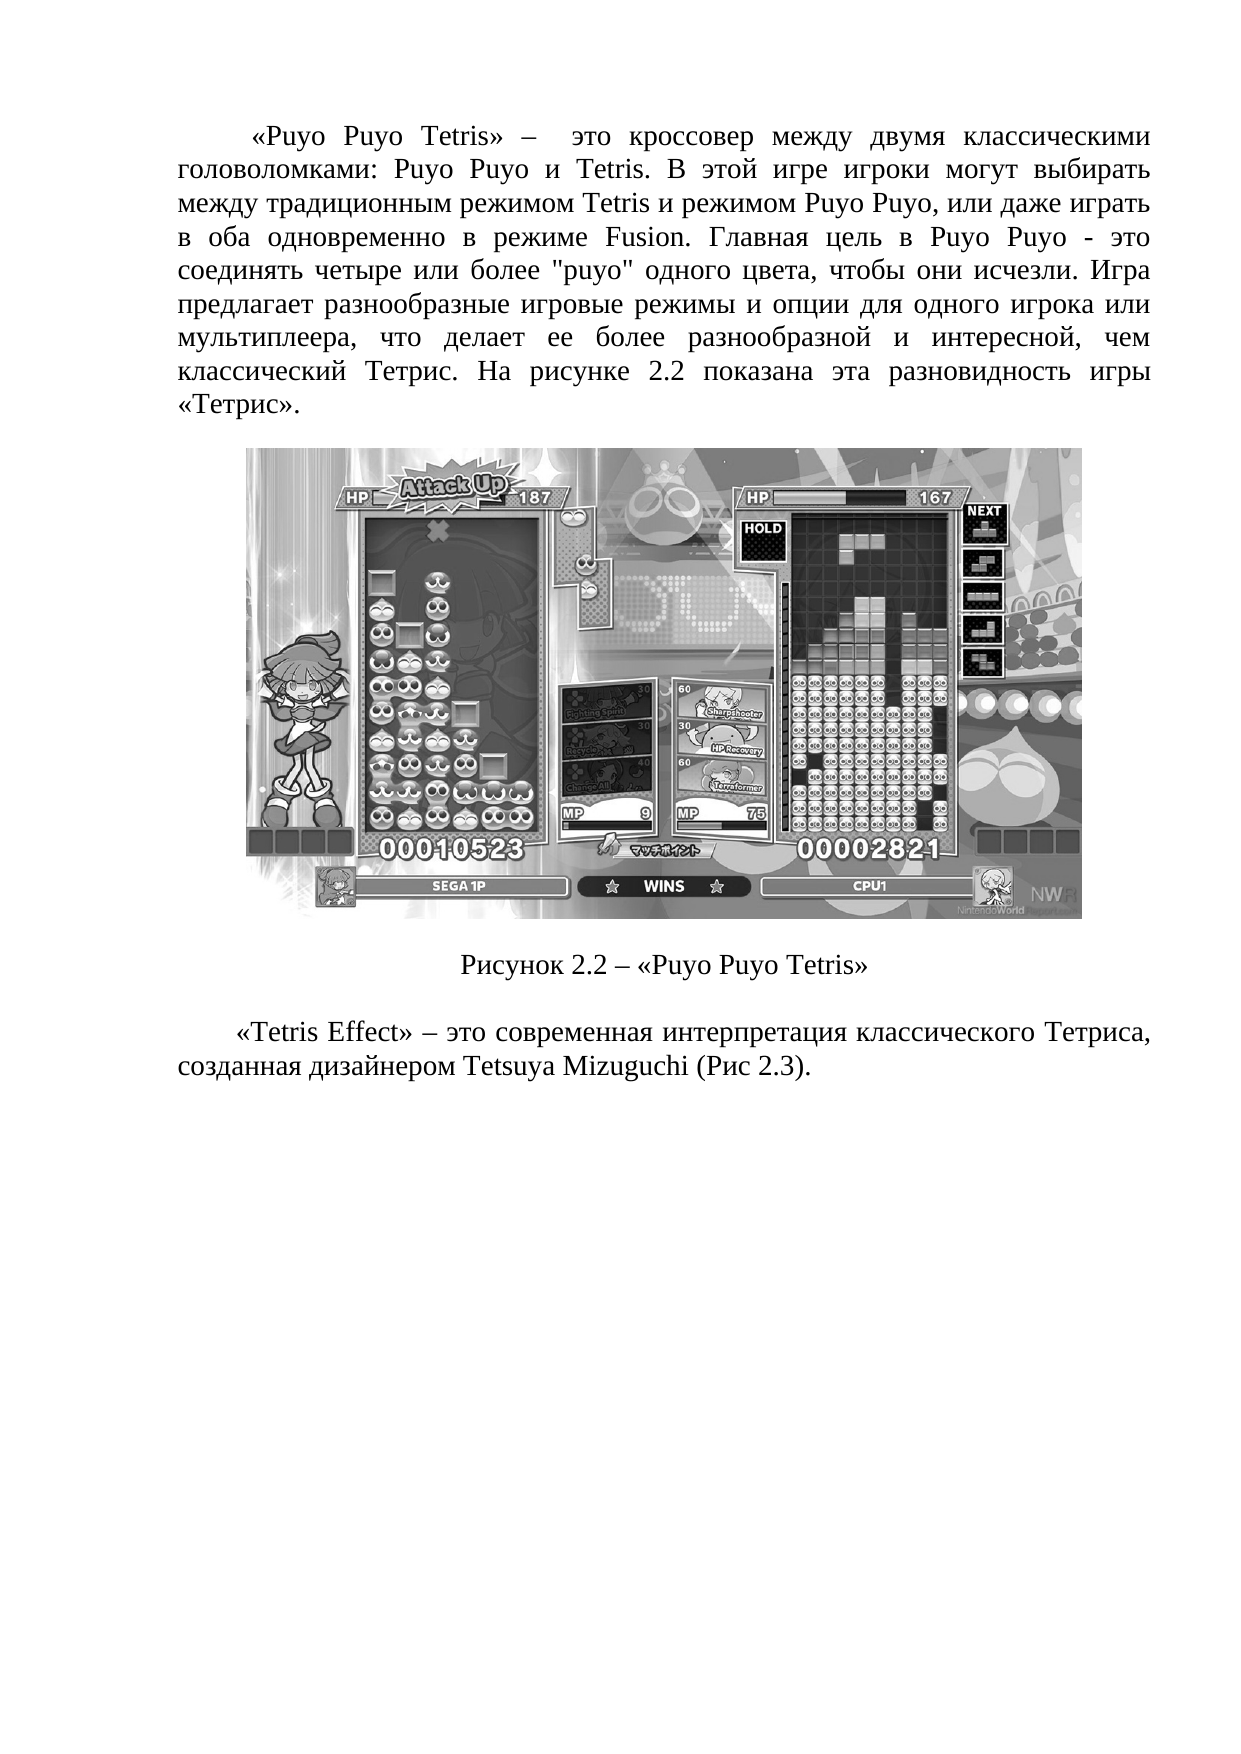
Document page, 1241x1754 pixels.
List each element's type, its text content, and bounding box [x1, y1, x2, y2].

text «Tetris Effect» – это современная интерпретация классического Тетриса, созданная дизайнером Tetsuya Mizuguchi (Рис 2.3). [177, 1014, 1152, 1081]
text Рисунок 2.2 – «Puyo Puyo Tetris» [177, 947, 1152, 981]
picture [246, 448, 1082, 919]
text «Puyo Puyo Tetris» – это кроссовер между двумя классическими головоломками: Puyo Puyo и Tetris. В этой игре игроки могут выбирать между традиционным режимом Tetris и режимом Puyo Puyo, или даже играть в оба одновременно в режиме Fusion. Главная цель в Puyo Puyo - это соединять четыре или более "puyo" одного цвета, чтобы они исчезли. Игра предлагает разнообразные игровые режимы и опции для одного игрока или мультиплеера, что делает ее более разнообразной и интересной, чем классический Тетрис. На рисунке 2.2 показана эта разновидность игры «Тетрис». [177, 118, 1152, 420]
